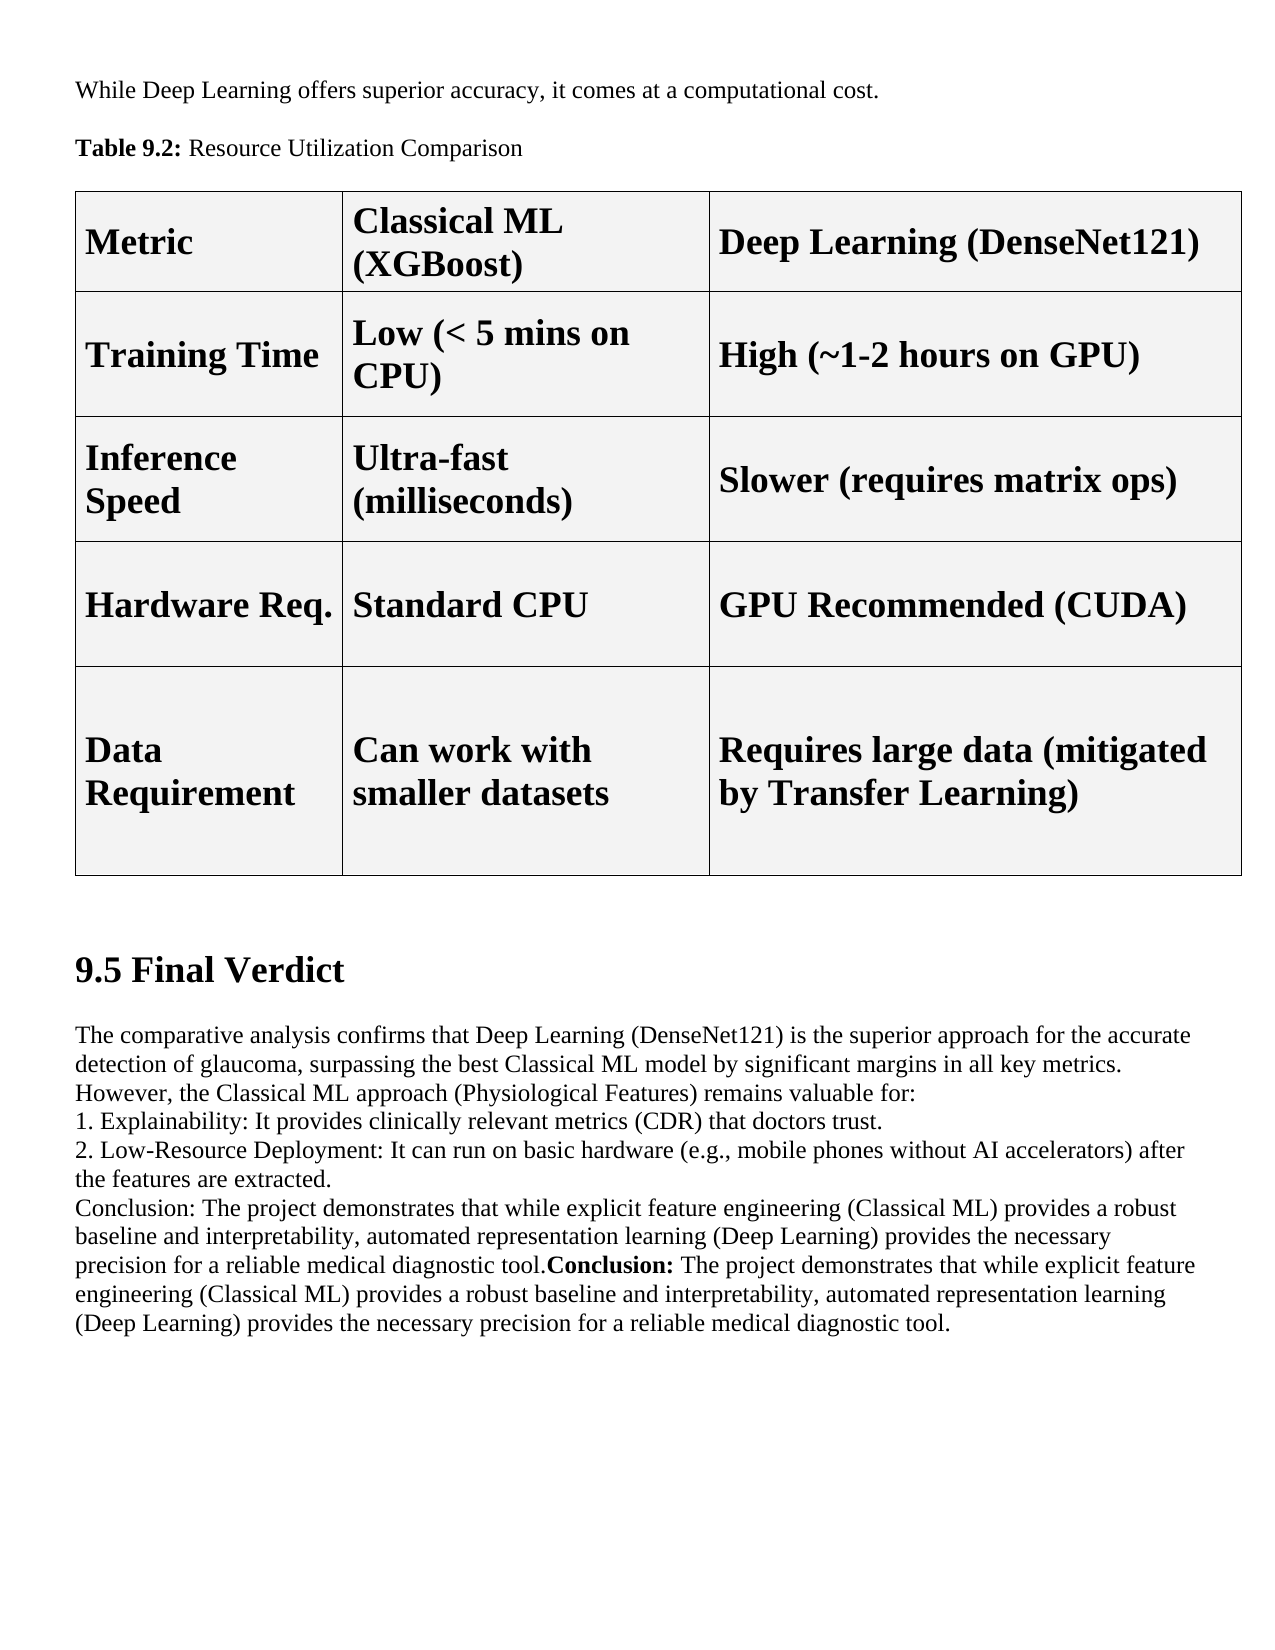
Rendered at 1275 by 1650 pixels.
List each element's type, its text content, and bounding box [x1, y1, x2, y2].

table_cell Slower (requires matrix ops) [710, 417, 1241, 541]
table_cell Data Requirement [76, 667, 342, 874]
text 9.5 Final Verdict [75, 948, 1200, 991]
table_cell GPU Recommended (CUDA) [710, 542, 1241, 666]
table_cell Requires large data (mitigated by Transfer Learning) [710, 667, 1241, 874]
table_header Deep Learning (DenseNet121) [710, 192, 1241, 291]
table_cell Training Time [76, 292, 342, 416]
table_cell Low (< 5 mins on CPU) [343, 292, 709, 416]
text Table 9.2: Resource Utilization Comparison [75, 133, 1200, 162]
table_cell Standard CPU [343, 542, 709, 666]
table_header Metric [76, 192, 342, 291]
text The comparative analysis confirms that Deep Learning (DenseNet121) is the superior approach for the accurate detection of glaucoma, surpassing the best Classical ML model by significant margins in all key metrics. However, the Classical ML approach (Physiological Features) remains valuable for: 1. Explainability: It provides clinically relevant metrics (CDR) that doctors trust. 2. Low-Resource Deployment: It can run on basic hardware (e.g., mobile phones without AI accelerators) after the features are extracted. Conclusion: The project demonstrates that while explicit feature engineering (Classical ML) provides a robust baseline and interpretability, automated representation learning (Deep Learning) provides the necessary precision for a reliable medical diagnostic tool.Conclusion: The project demonstrates that while explicit feature engineering (Classical ML) provides a robust baseline and interpretability, automated representation learning (Deep Learning) provides the necessary precision for a reliable medical diagnostic tool. [75, 1020, 1200, 1336]
table_cell High (~1-2 hours on GPU) [710, 292, 1241, 416]
table_cell Hardware Req. [76, 542, 342, 666]
table_cell Inference Speed [76, 417, 342, 541]
text While Deep Learning offers superior accuracy, it comes at a computational cost. [75, 75, 1200, 104]
table_cell Ultra-fast (milliseconds) [343, 417, 709, 541]
table_header Classical ML (XGBoost) [343, 192, 709, 291]
table_cell Can work with smaller datasets [343, 667, 709, 874]
